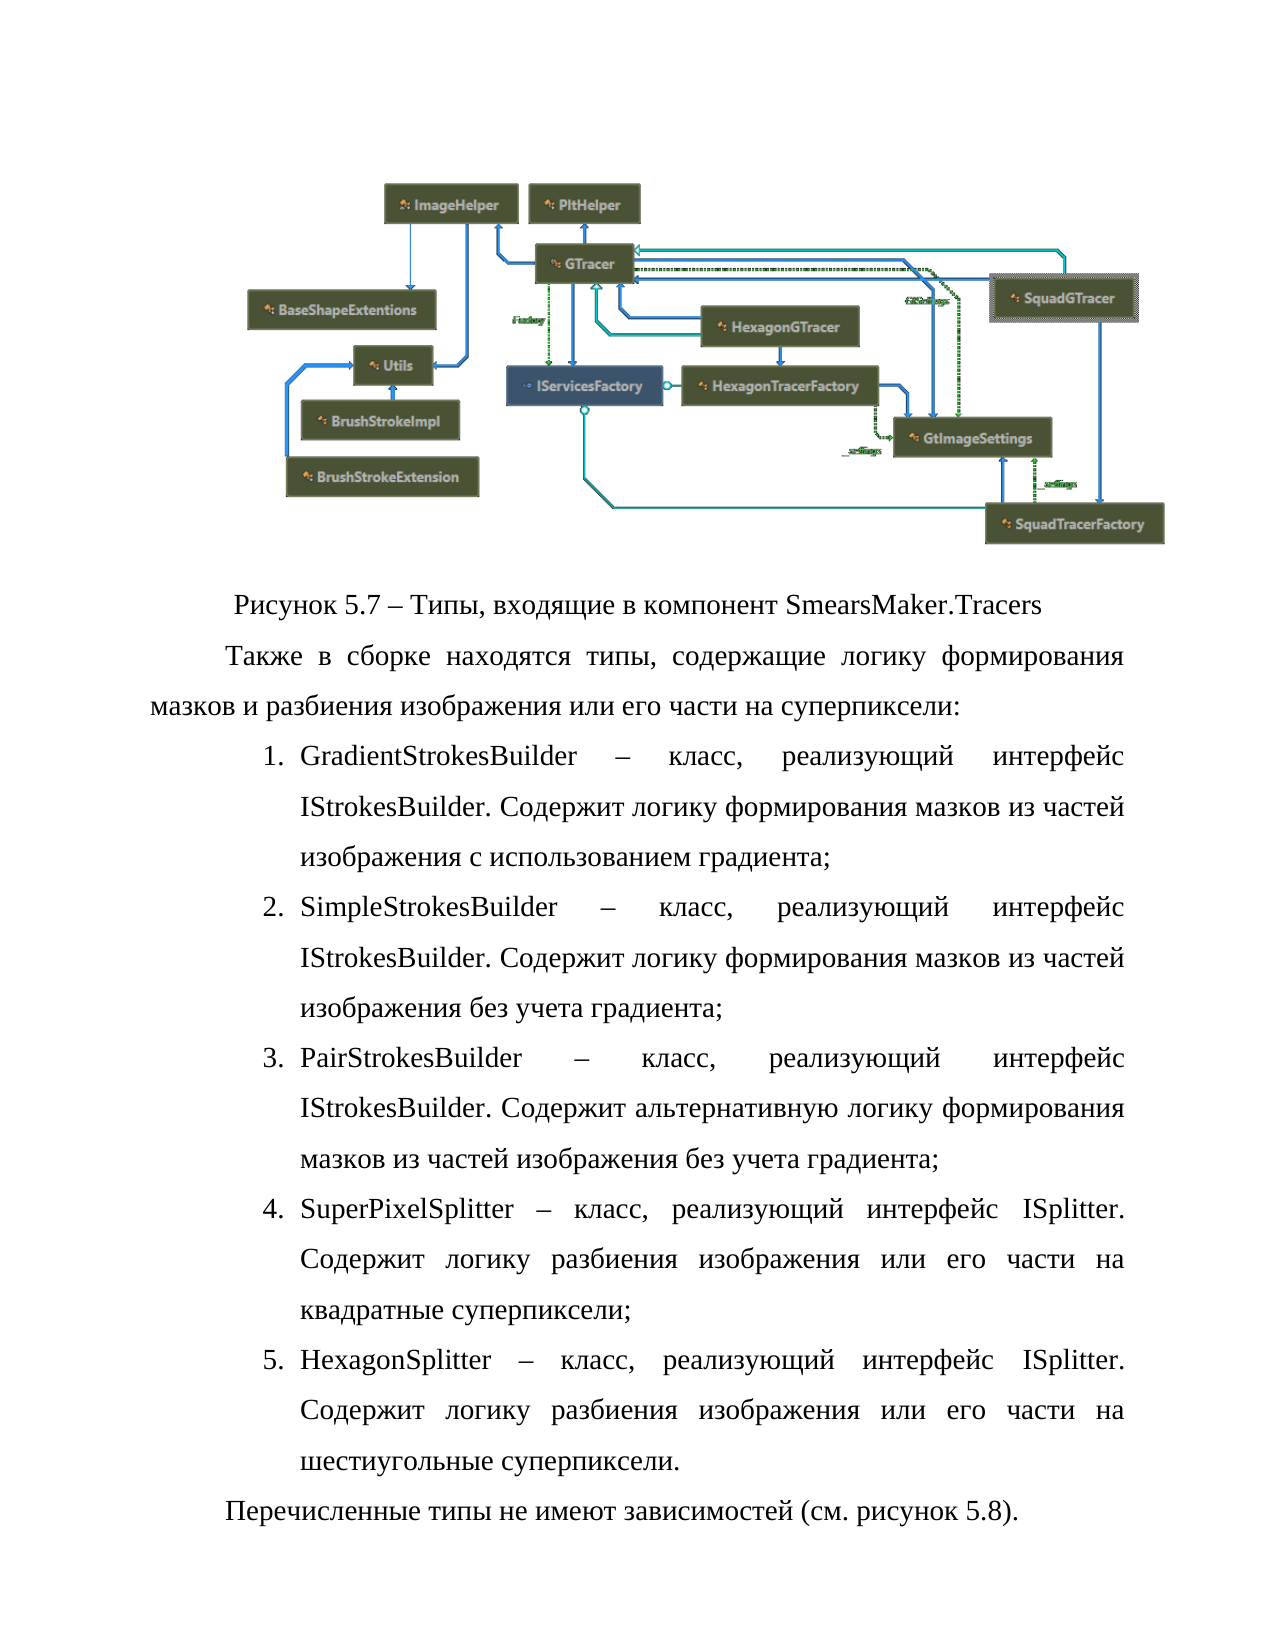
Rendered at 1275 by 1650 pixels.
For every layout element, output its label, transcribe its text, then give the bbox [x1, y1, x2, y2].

list HexagonSplitter – класс, реализующий интерфейс ISplitter. Содержит логику разбиения изображения или его части на шестиугольные суперпиксели. [262, 1342, 1125, 1476]
list PairStrokesBuilder – класс, реализующий интерфейс IStrokesBuilder. Содержит альтернативную логику формирования мазков из частей изображения без учета градиента; [262, 1040, 1125, 1174]
list SuperPixelSplitter – класс, реализующий интерфейс ISplitter. Содержит логику разбиения изображения или его части на квадратные суперпиксели; [262, 1191, 1125, 1325]
list SimpleStrokesBuilder – класс, реализующий интерфейс IStrokesBuilder. Содержит логику формирования мазков из частей изображения без учета градиента; [262, 889, 1125, 1023]
text Перечисленные типы не имеют зависимостей (см. рисунок 5.8). [150, 1493, 1125, 1527]
list GradientStrokesBuilder – класс, реализующий интерфейс IStrokesBuilder. Содержит логику формирования мазков из частей изображения с использованием градиента; [262, 738, 1125, 873]
text Также в сборке находятся типы, содержащие логику формирования мазков и разбиения изображения или его части на суперпиксели: [150, 638, 1125, 722]
picture [225, 162, 1200, 571]
